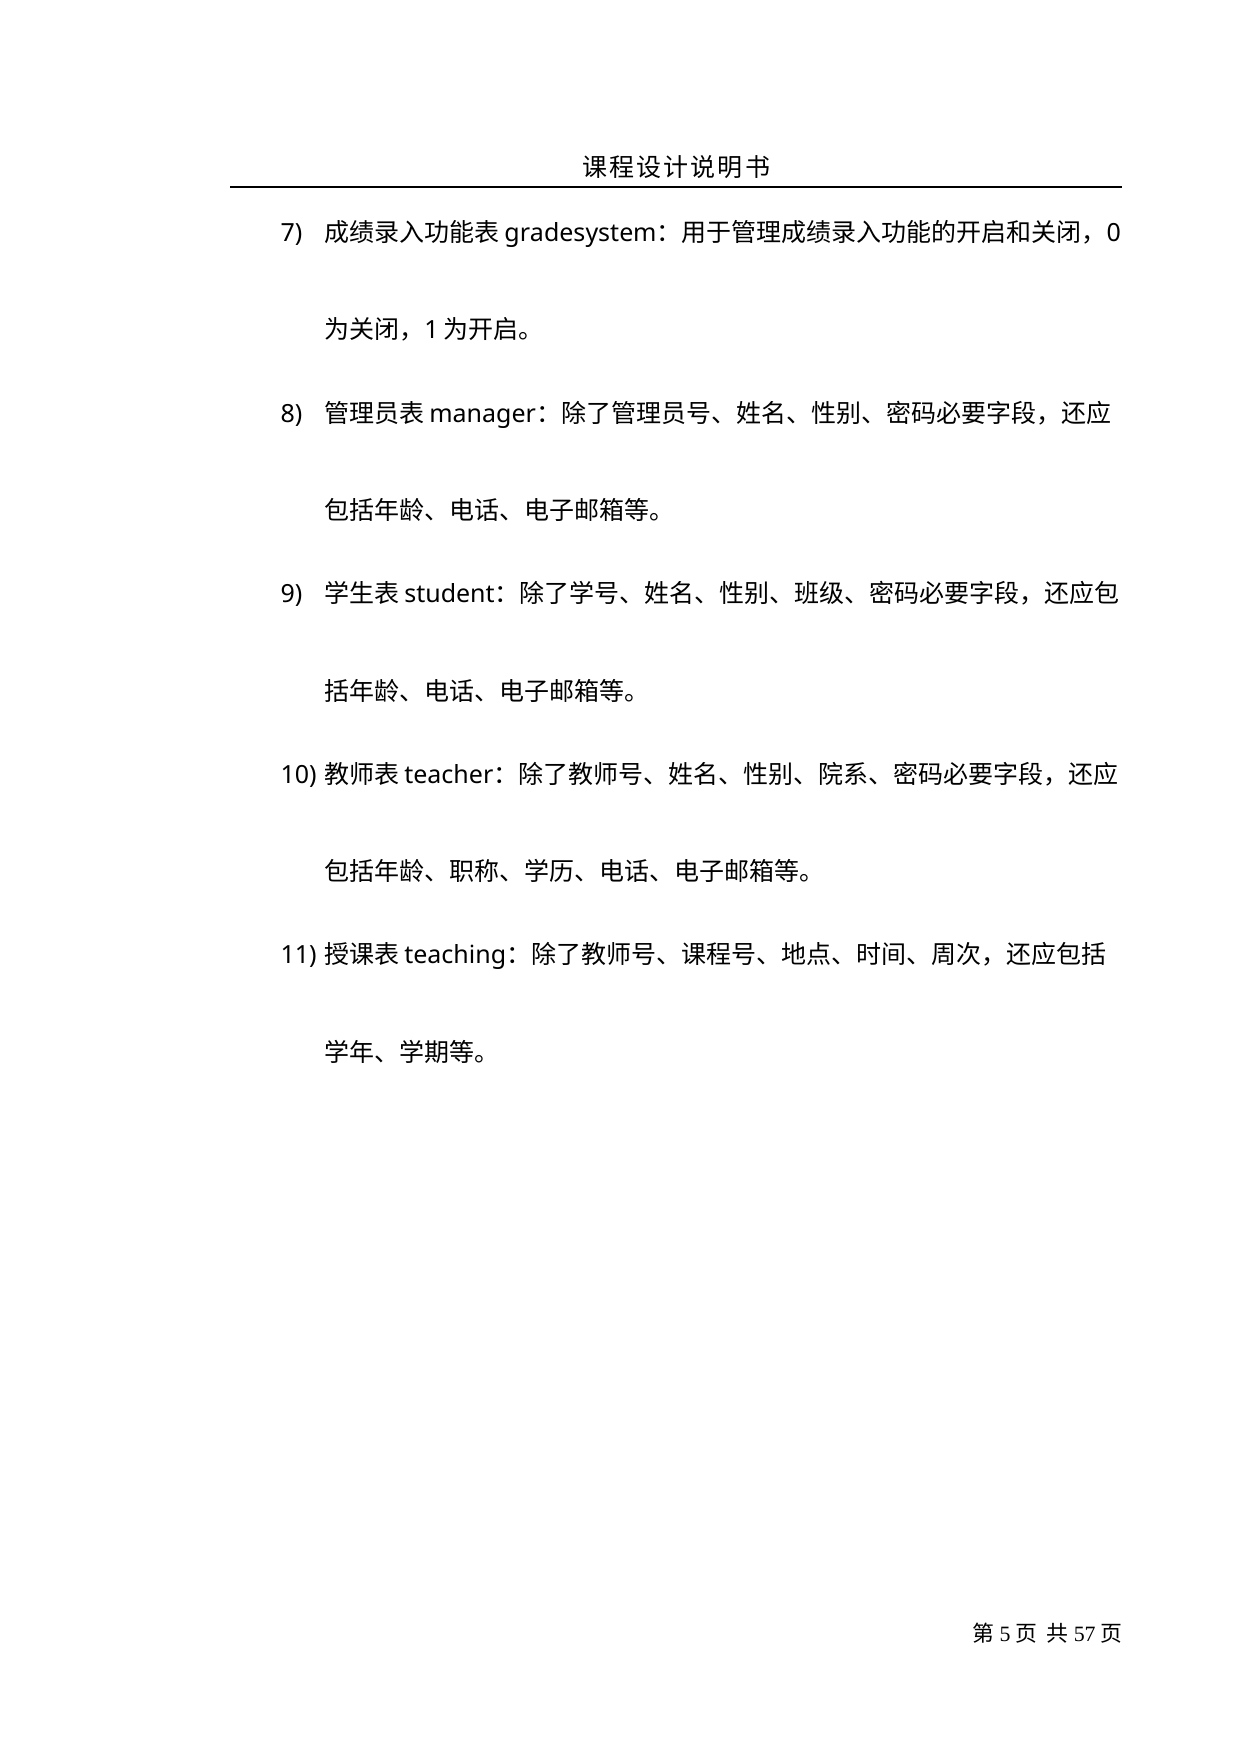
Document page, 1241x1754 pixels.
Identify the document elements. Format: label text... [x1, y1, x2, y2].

list 成绩录入功能表gradesystem：用于管理成绩录入功能的开启和关闭，0为关闭，1为开启。 [280, 198, 1122, 361]
list 教师表teacher：除了教师号、姓名、性别、院系、密码必要字段，还应包括年龄、职称、学历、电话、电子邮箱等。 [280, 740, 1122, 902]
list 管理员表manager：除了管理员号、姓名、性别、密码必要字段，还应包括年龄、电话、电子邮箱等。 [280, 379, 1122, 541]
list 学生表student：除了学号、姓名、性别、班级、密码必要字段，还应包括年龄、电话、电子邮箱等。 [280, 559, 1122, 722]
list 授课表teaching：除了教师号、课程号、地点、时间、周次，还应包括学年、学期等。 [280, 921, 1122, 1083]
